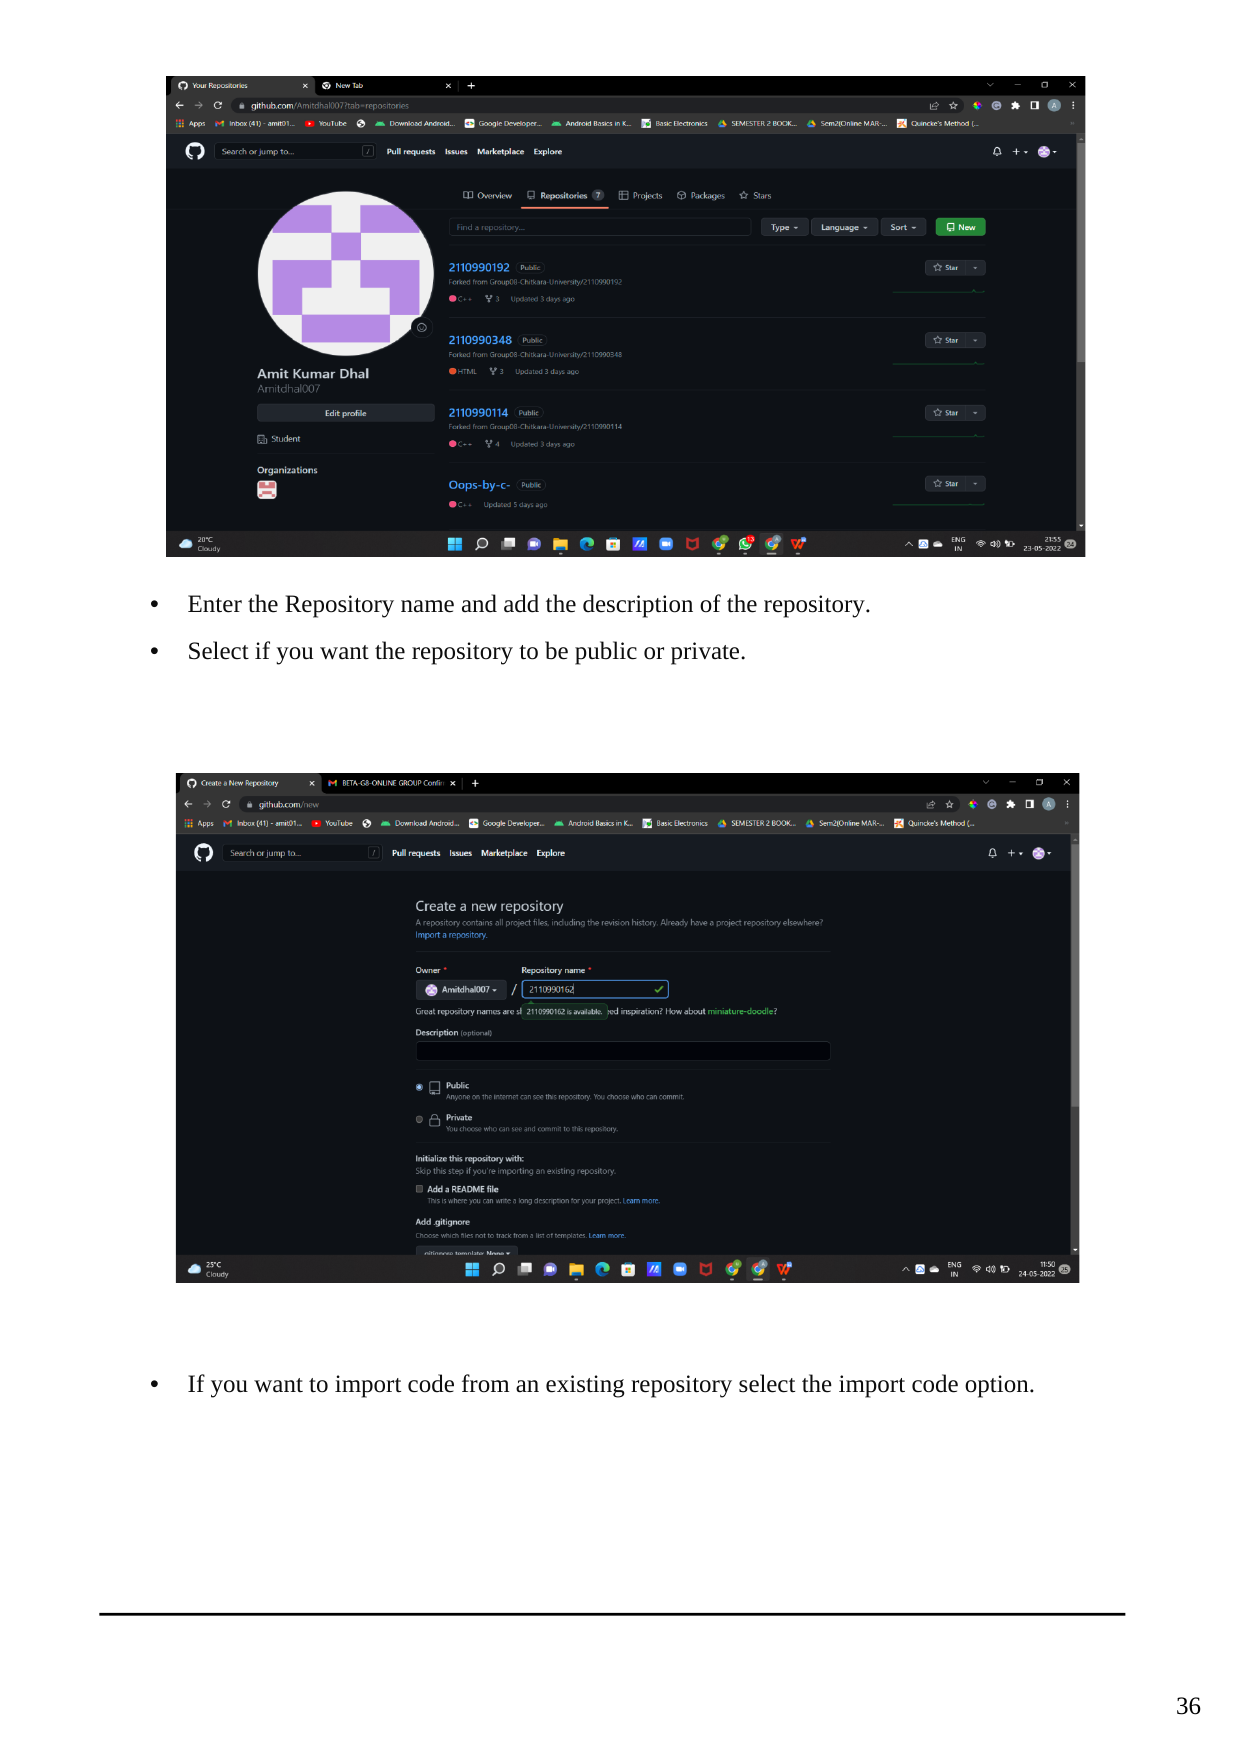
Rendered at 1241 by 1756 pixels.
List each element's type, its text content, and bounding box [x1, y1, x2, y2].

list Select if you want the repository to be public or private. [150, 636, 1090, 665]
list Enter the Repository name and add the description of the repository. [150, 589, 1090, 618]
picture [175, 773, 1080, 1283]
picture [166, 76, 1086, 557]
list If you want to import code from an existing repository select the import code option. [150, 1369, 1090, 1398]
